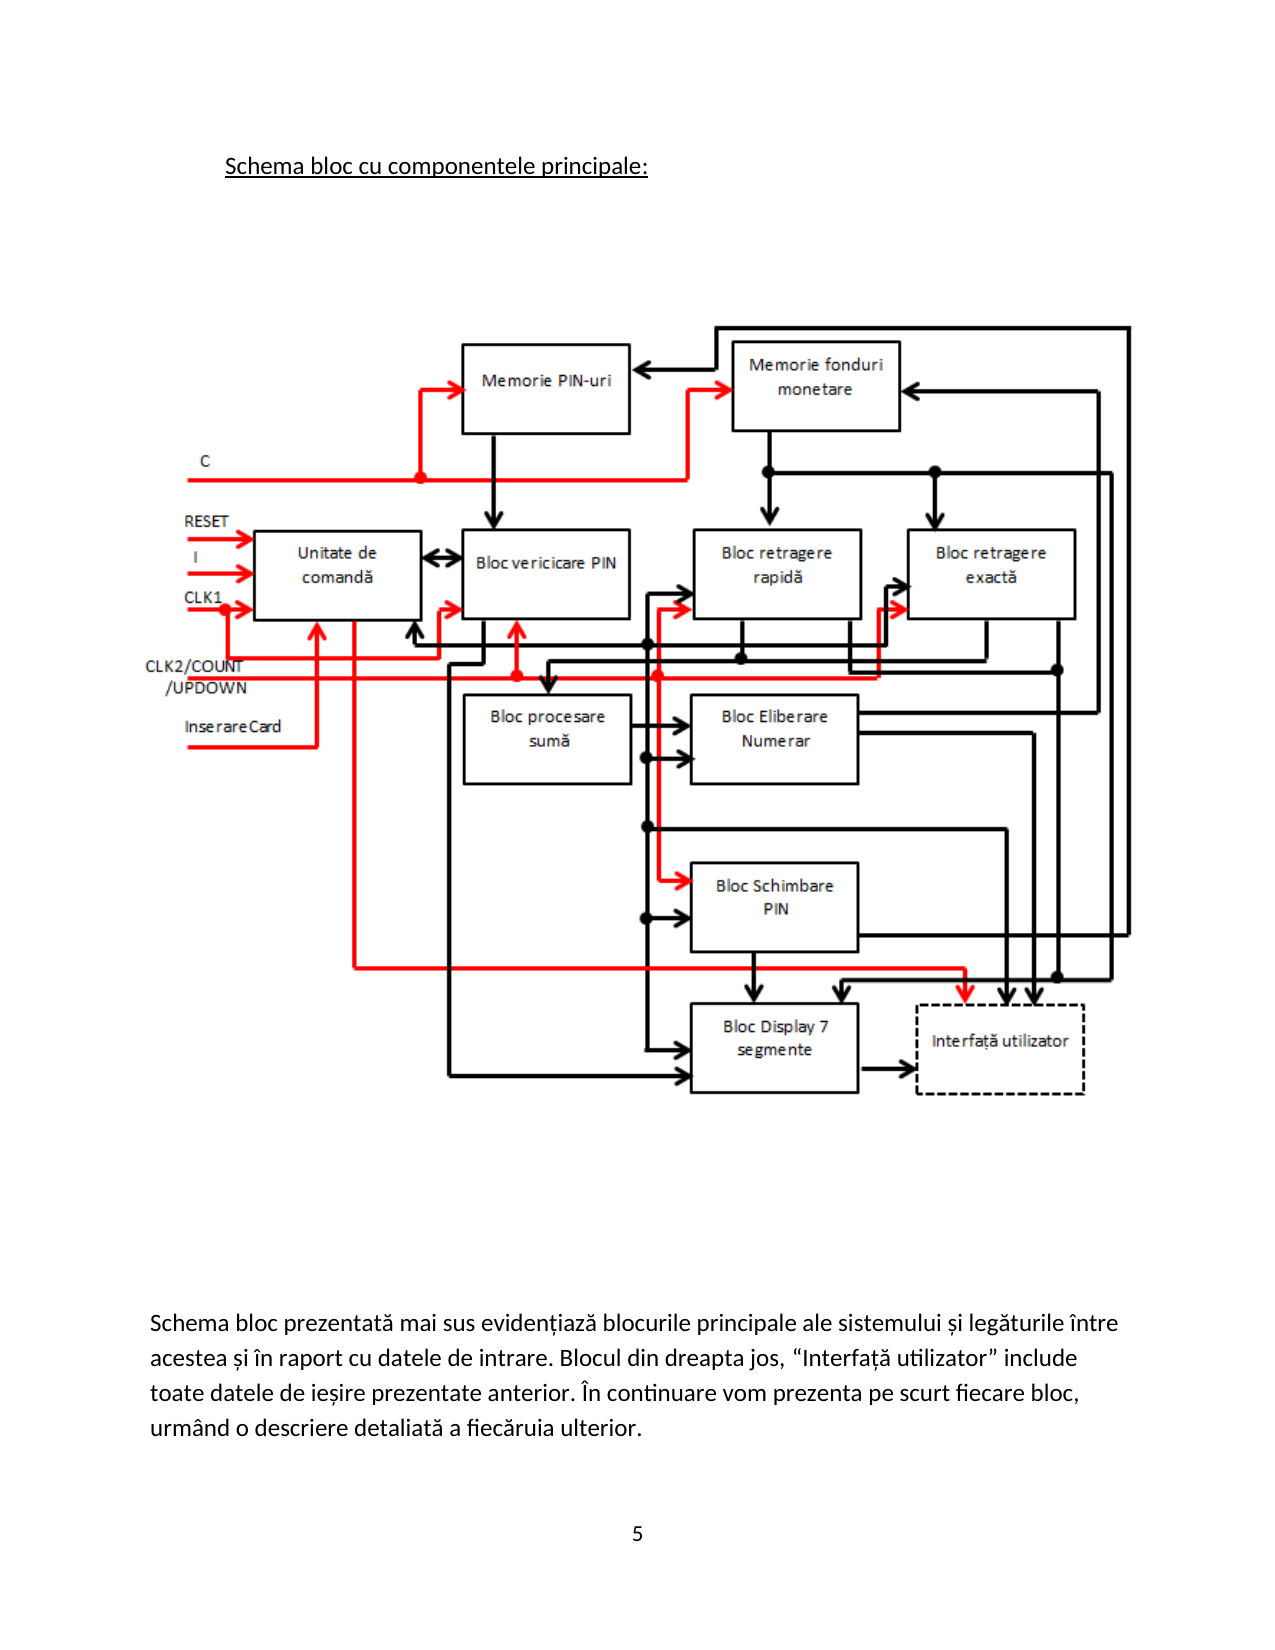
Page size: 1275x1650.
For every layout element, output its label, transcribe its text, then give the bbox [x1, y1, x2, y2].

picture [121, 286, 1160, 1110]
text Schema bloc cu componentele principale: [225, 150, 1125, 181]
text Schema bloc prezentată mai sus evidențiază blocurile principale ale sistemului și legăturile între acestea și în raport cu datele de intrare. Blocul din dreapta jos, “Interfață utilizator” include toate datele de ieșire prezentate anterior. În continuare vom prezenta pe scurt fiecare bloc, urmând o descriere detaliată a fiecăruia ulterior. [150, 1307, 1125, 1442]
